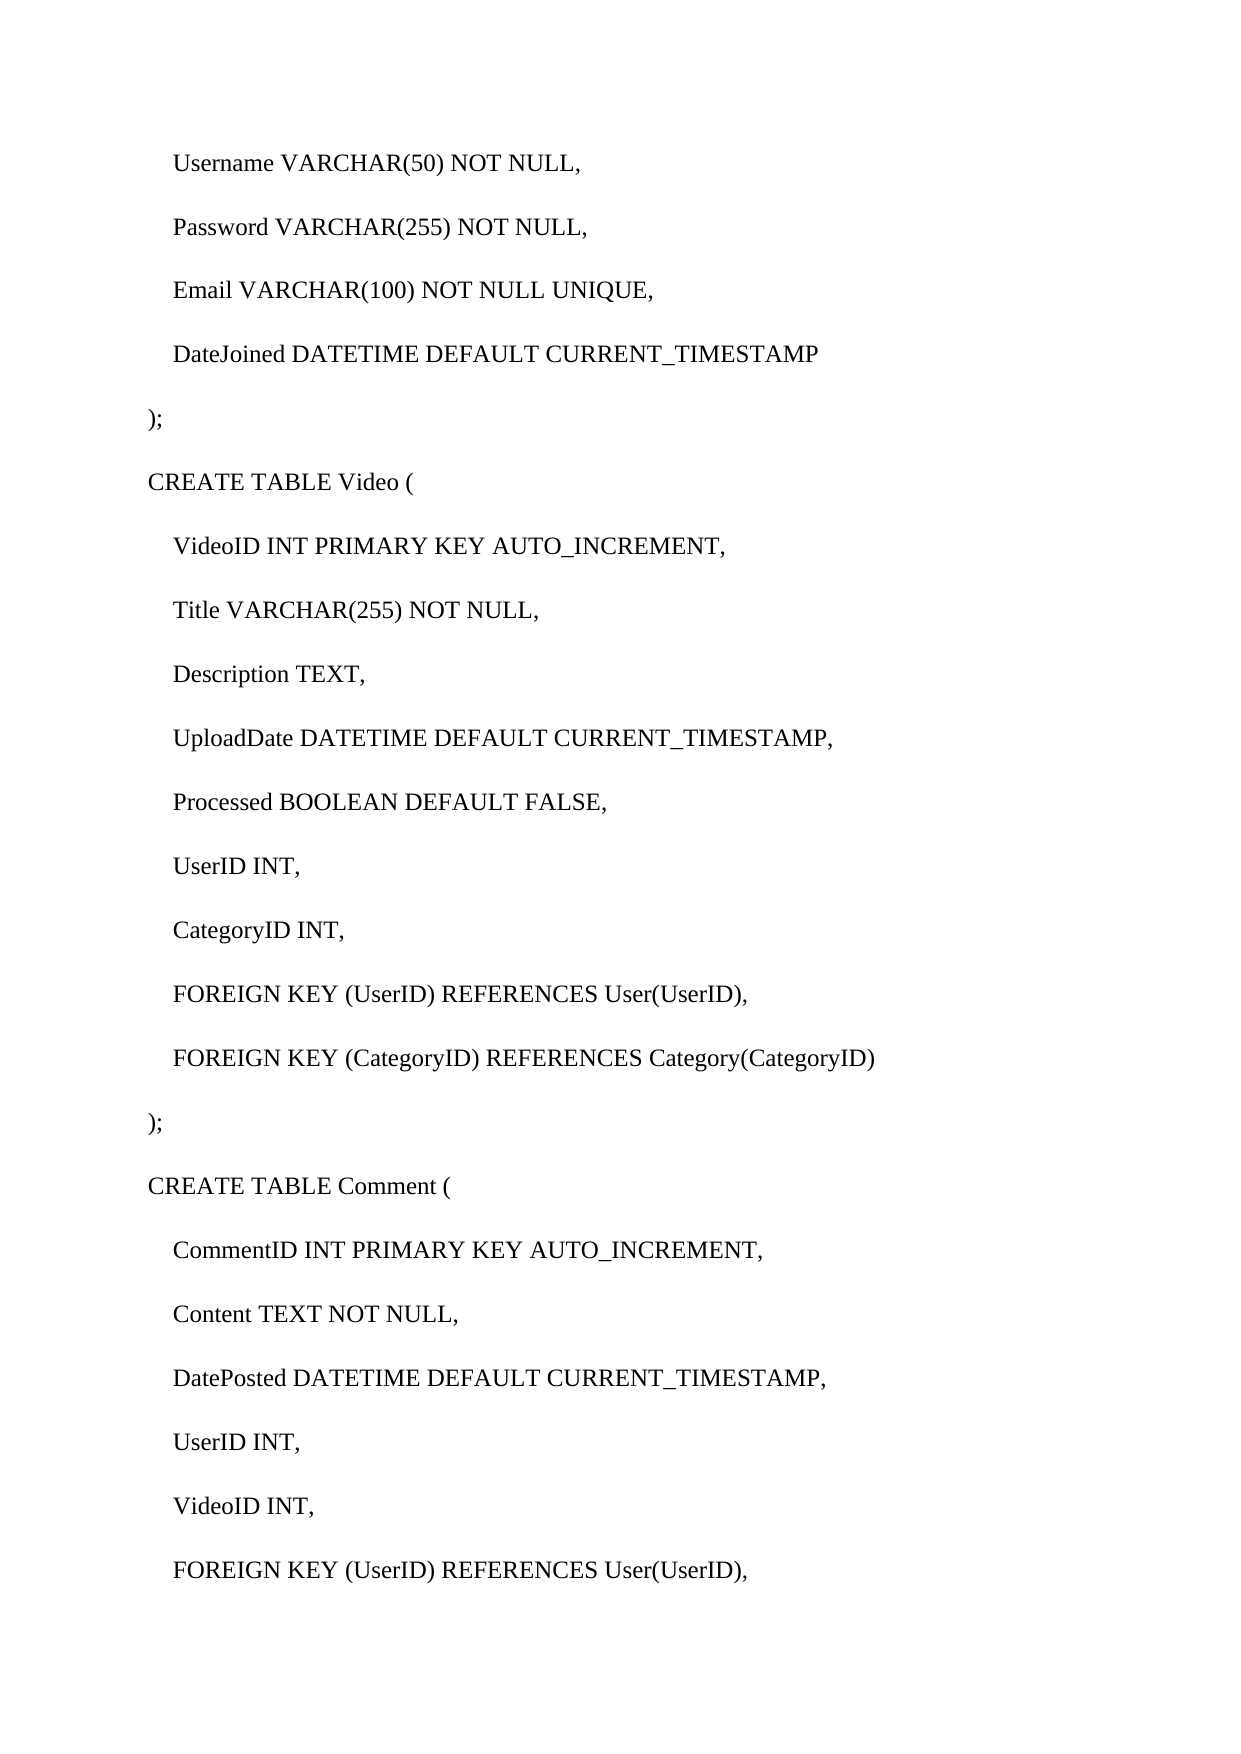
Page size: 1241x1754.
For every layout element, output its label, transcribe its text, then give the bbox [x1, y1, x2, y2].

text FOREIGN KEY (CategoryID) REFERENCES Category(CategoryID) [148, 1043, 1093, 1072]
text ); [148, 1107, 1093, 1136]
text Email VARCHAR(100) NOT NULL UNIQUE, [148, 276, 1093, 304]
text CREATE TABLE Video ( [148, 467, 1093, 496]
text Description TEXT, [148, 659, 1093, 688]
text Username VARCHAR(50) NOT NULL, [148, 148, 1093, 176]
text Processed BOOLEAN DEFAULT FALSE, [148, 787, 1093, 816]
text ); [148, 403, 1093, 432]
text Content TEXT NOT NULL, [148, 1299, 1093, 1328]
text UserID INT, [148, 851, 1093, 880]
text DateJoined DATETIME DEFAULT CURRENT_TIMESTAMP [148, 339, 1093, 368]
text VideoID INT, [148, 1491, 1093, 1519]
text CommentID INT PRIMARY KEY AUTO_INCREMENT, [148, 1235, 1093, 1264]
text FOREIGN KEY (UserID) REFERENCES User(UserID), [148, 979, 1093, 1008]
text CREATE TABLE Comment ( [148, 1171, 1093, 1200]
text DatePosted DATETIME DEFAULT CURRENT_TIMESTAMP, [148, 1363, 1093, 1392]
text CategoryID INT, [148, 915, 1093, 944]
text VideoID INT PRIMARY KEY AUTO_INCREMENT, [148, 531, 1093, 560]
text UploadDate DATETIME DEFAULT CURRENT_TIMESTAMP, [148, 723, 1093, 752]
text Password VARCHAR(255) NOT NULL, [148, 212, 1093, 240]
text Title VARCHAR(255) NOT NULL, [148, 595, 1093, 624]
text FOREIGN KEY (UserID) REFERENCES User(UserID), [148, 1555, 1093, 1583]
text UserID INT, [148, 1427, 1093, 1456]
